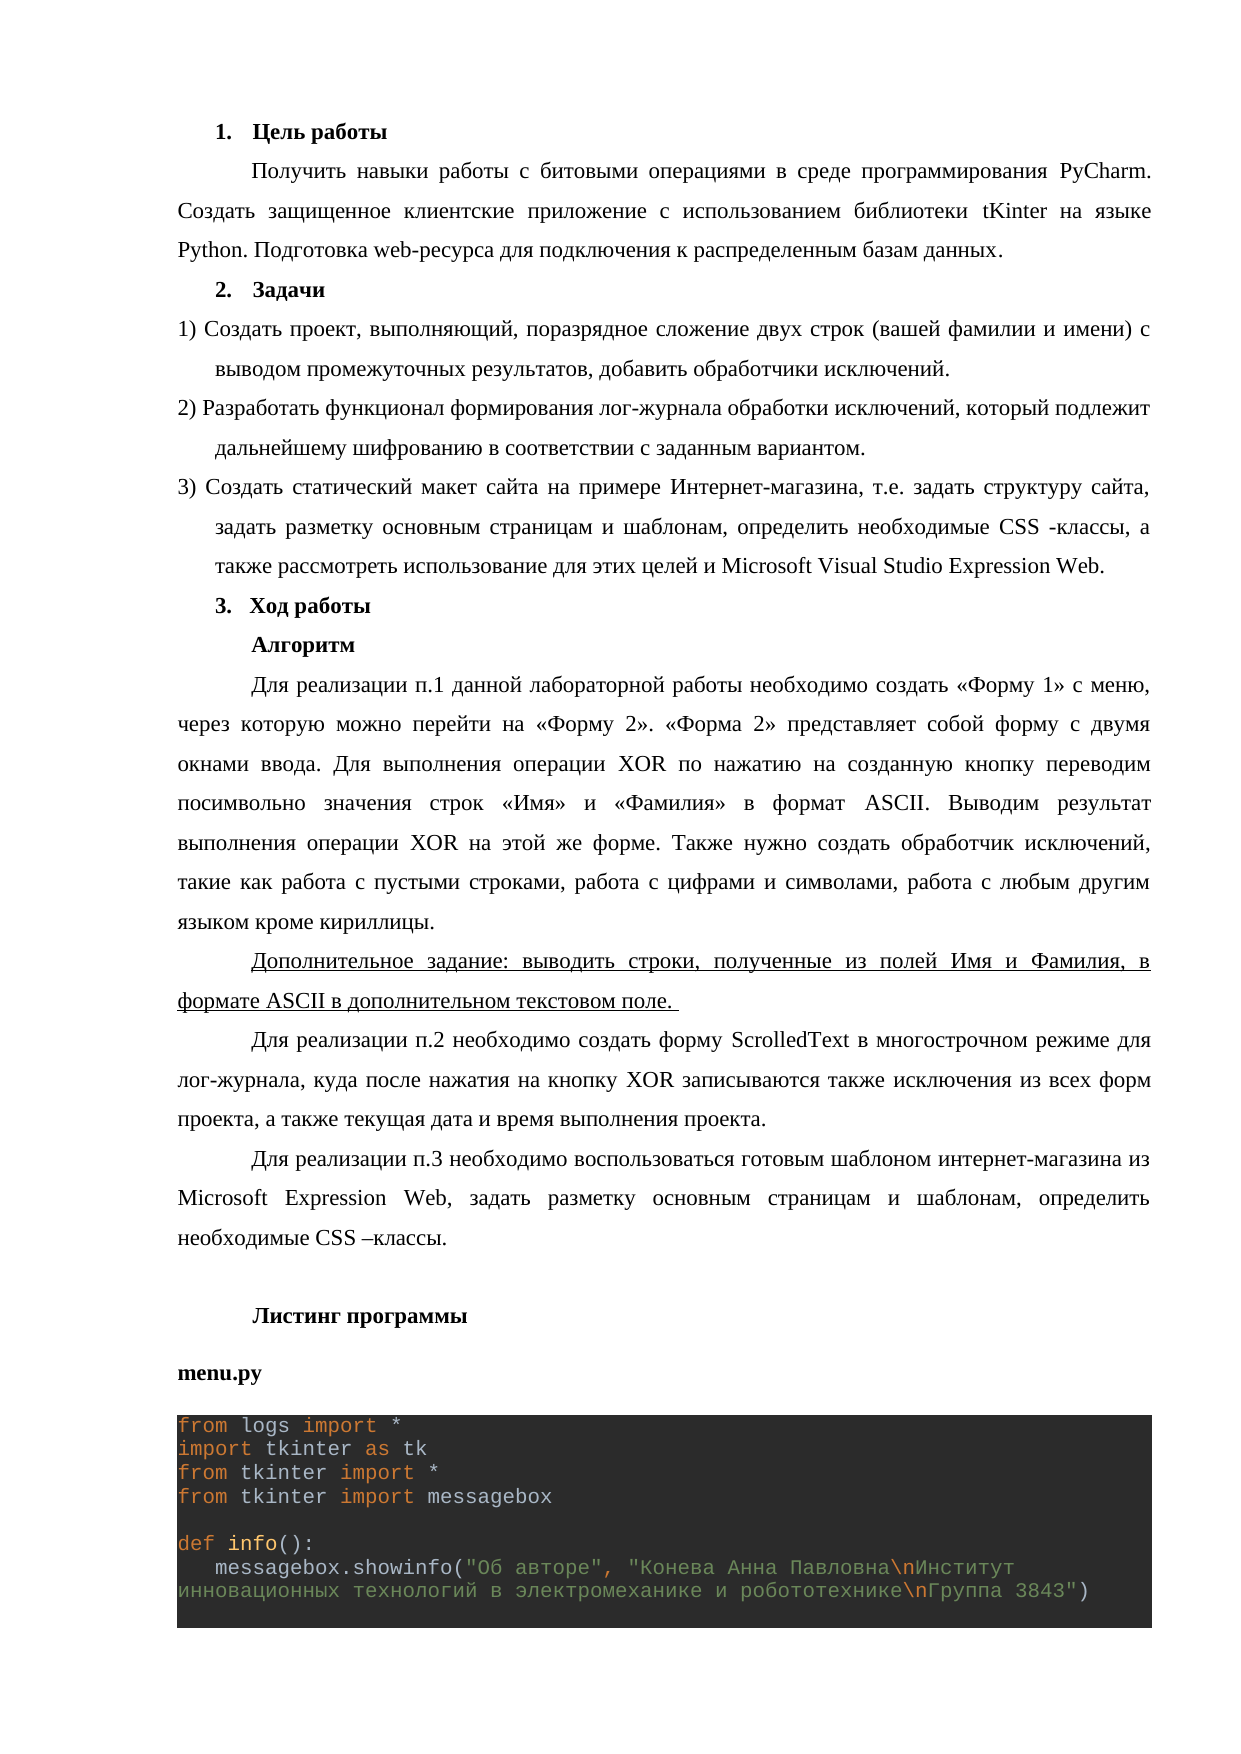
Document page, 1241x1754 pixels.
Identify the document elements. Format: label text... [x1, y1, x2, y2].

text Дополнительное задание: выводить строки, полученные из полей Имя и Фамилия, в формате ASCII в дополнительном текстовом поле. [177, 947, 1152, 1013]
text Для реализации п.3 необходимо воспользоваться готовым шаблоном интернет-магазина из Microsoft Expression Web, задать разметку основным страницам и шаблонам, определить необходимые CSS –классы. [177, 1144, 1152, 1250]
text Для реализации п.1 данной лабораторной работы необходимо создать «Форму 1» с меню, через которую можно перейти на «Форму 2». «Форма 2» представляет собой форму с двумя окнами ввода. Для выполнения операции XOR по нажатию на созданную кнопку переводим посимвольно значения строк «Имя» и «Фамилия» в формат ASCII. Выводим результат выполнения операции XOR на этой же форме. Также нужно создать обработчик исключений, такие как работа с пустыми строками, работа с цифрами и символами, работа с любым другим языком кроме кириллицы. [177, 671, 1152, 934]
text 1) Создать проект, выполняющий, поразрядное сложение двух строк (вашей фамилии и имени) с выводом промежуточных результатов, добавить обработчики исключений. [177, 316, 1152, 381]
list Цель работы [215, 118, 1152, 144]
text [177, 1415, 1152, 1628]
text Алгоритм [177, 631, 1152, 658]
list Листинг программы [252, 1302, 1152, 1329]
text 2) Разработать функционал формирования лог-журнала обработки исключений, который подлежит дальнейшему шифрованию в соответствии с заданным вариантом. [177, 394, 1152, 460]
text 3) Создать статический макет сайта на примере Интернет-магазина, т.е. задать структуру сайта, задать разметку основным страницам и шаблонам, определить необходимые CSS -классы, а также рассмотреть использование для этих целей и Microsoft Visual Studio Expression Web. [177, 473, 1152, 579]
text Получить навыки работы с битовыми операциями в среде программирования PyCharm. Создать защищенное клиентские приложение с использованием библиотеки tKinter на языке Python. Подготовка web-ресурса для подключения к распределенным базам данных. [177, 158, 1152, 263]
text Для реализации п.2 необходимо создать форму ScrolledText в многострочном режиме для лог-журнала, куда после нажатия на кнопку XOR записываются также исключения из всех форм проекта, а также текущая дата и время выполнения проекта. [177, 1026, 1152, 1131]
list Задачи [215, 276, 1152, 302]
text menu.py [177, 1359, 1152, 1385]
text 3. Ход работы [177, 592, 1152, 618]
